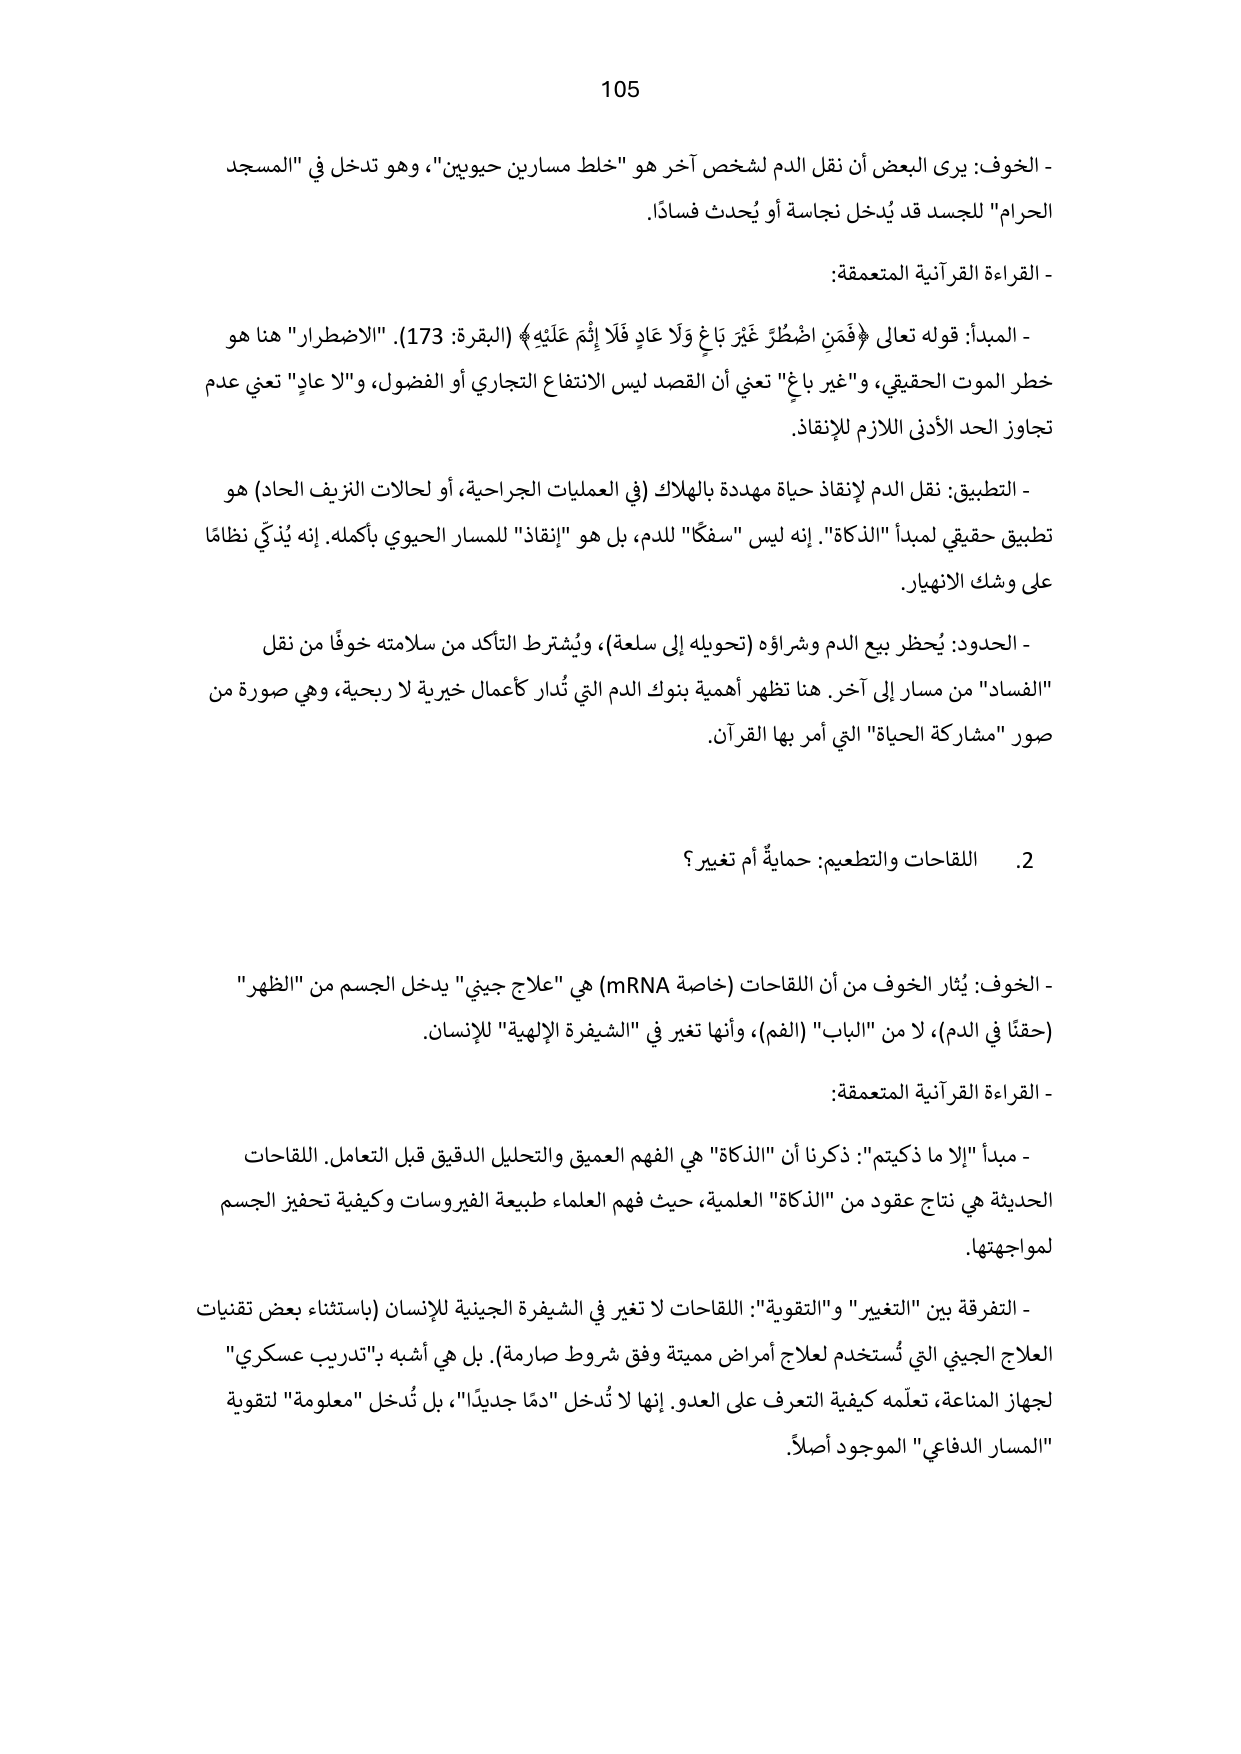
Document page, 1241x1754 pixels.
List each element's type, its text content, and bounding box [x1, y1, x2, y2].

list اللقاحات والتطعيم: حمايةٌ أم تغيير؟ [187, 844, 1015, 875]
text - التطبيق: نقل الدم لإنقاذ حياة مهددة بالهلاك (في العمليات الجراحية، أو لحالات النزيف الحاد) هو تطبيق حقيقي لمبدأ "الذكاة". إنه ليس "سفكًا" للدم، بل هو "إنقاذ" للمسار الحيوي بأكمله. إنه يُذكّي نظامًا على وشك الانهيار. [187, 474, 1053, 596]
text - الحدود: يُحظر بيع الدم وشراؤه (تحويله إلى سلعة)، ويُشترط التأكد من سلامته خوفًا من نقل "الفساد" من مسار إلى آخر. هنا تظهر أهمية بنوك الدم التي تُدار كأعمال خيرية لا ربحية، وهي صورة من صور "مشاركة الحياة" التي أمر بها القرآن. [187, 628, 1053, 750]
text - القراءة القرآنية المتعمقة: [187, 258, 1053, 289]
text - المبدأ: قوله تعالى ﴿فَمَنِ اضْطُرَّ غَيْرَ بَاغٍ وَلَا عَادٍ فَلَا إِثْمَ عَلَيْهِ﴾ (البقرة: 173). "الاضطرار" هنا هو خطر الموت الحقيقي، و"غير باغٍ" تعني أن القصد ليس الانتفاع التجاري أو الفضول، و"لا عادٍ" تعني عدم تجاوز الحد الأدنى اللازم للإنقاذ. [187, 321, 1053, 442]
text - الخوف: يرى البعض أن نقل الدم لشخص آخر هو "خلط مسارين حيويين"، وهو تدخل في "المسجد الحرام" للجسد قد يُدخل نجاسة أو يُحدث فسادًا. [187, 150, 1053, 226]
text - مبدأ "إلا ما ذكيتم": ذكرنا أن "الذكاة" هي الفهم العميق والتحليل الدقيق قبل التعامل. اللقاحات الحديثة هي نتاج عقود من "الذكاة" العلمية، حيث فهم العلماء طبيعة الفيروسات وكيفية تحفيز الجسم لمواجهتها. [187, 1140, 1053, 1262]
text - التفرقة بين "التغيير" و"التقوية": اللقاحات لا تغير في الشيفرة الجينية للإنسان (باستثناء بعض تقنيات العلاج الجيني التي تُستخدم لعلاج أمراض مميتة وفق شروط صارمة). بل هي أشبه بـ"تدريب عسكري" لجهاز المناعة، تعلّمه كيفية التعرف على العدو. إنها لا تُدخل "دمًا جديدًا"، بل تُدخل "معلومة" لتقوية "المسار الدفاعي" الموجود أصلاً. [187, 1294, 1053, 1461]
text - القراءة القرآنية المتعمقة: [187, 1077, 1053, 1108]
text - الخوف: يُثار الخوف من أن اللقاحات (خاصة mRNA) هي "علاج جيني" يدخل الجسم من "الظهر" (حقنًا في الدم)، لا من "الباب" (الفم)، وأنها تغير في "الشيفرة الإلهية" للإنسان. [187, 969, 1053, 1046]
